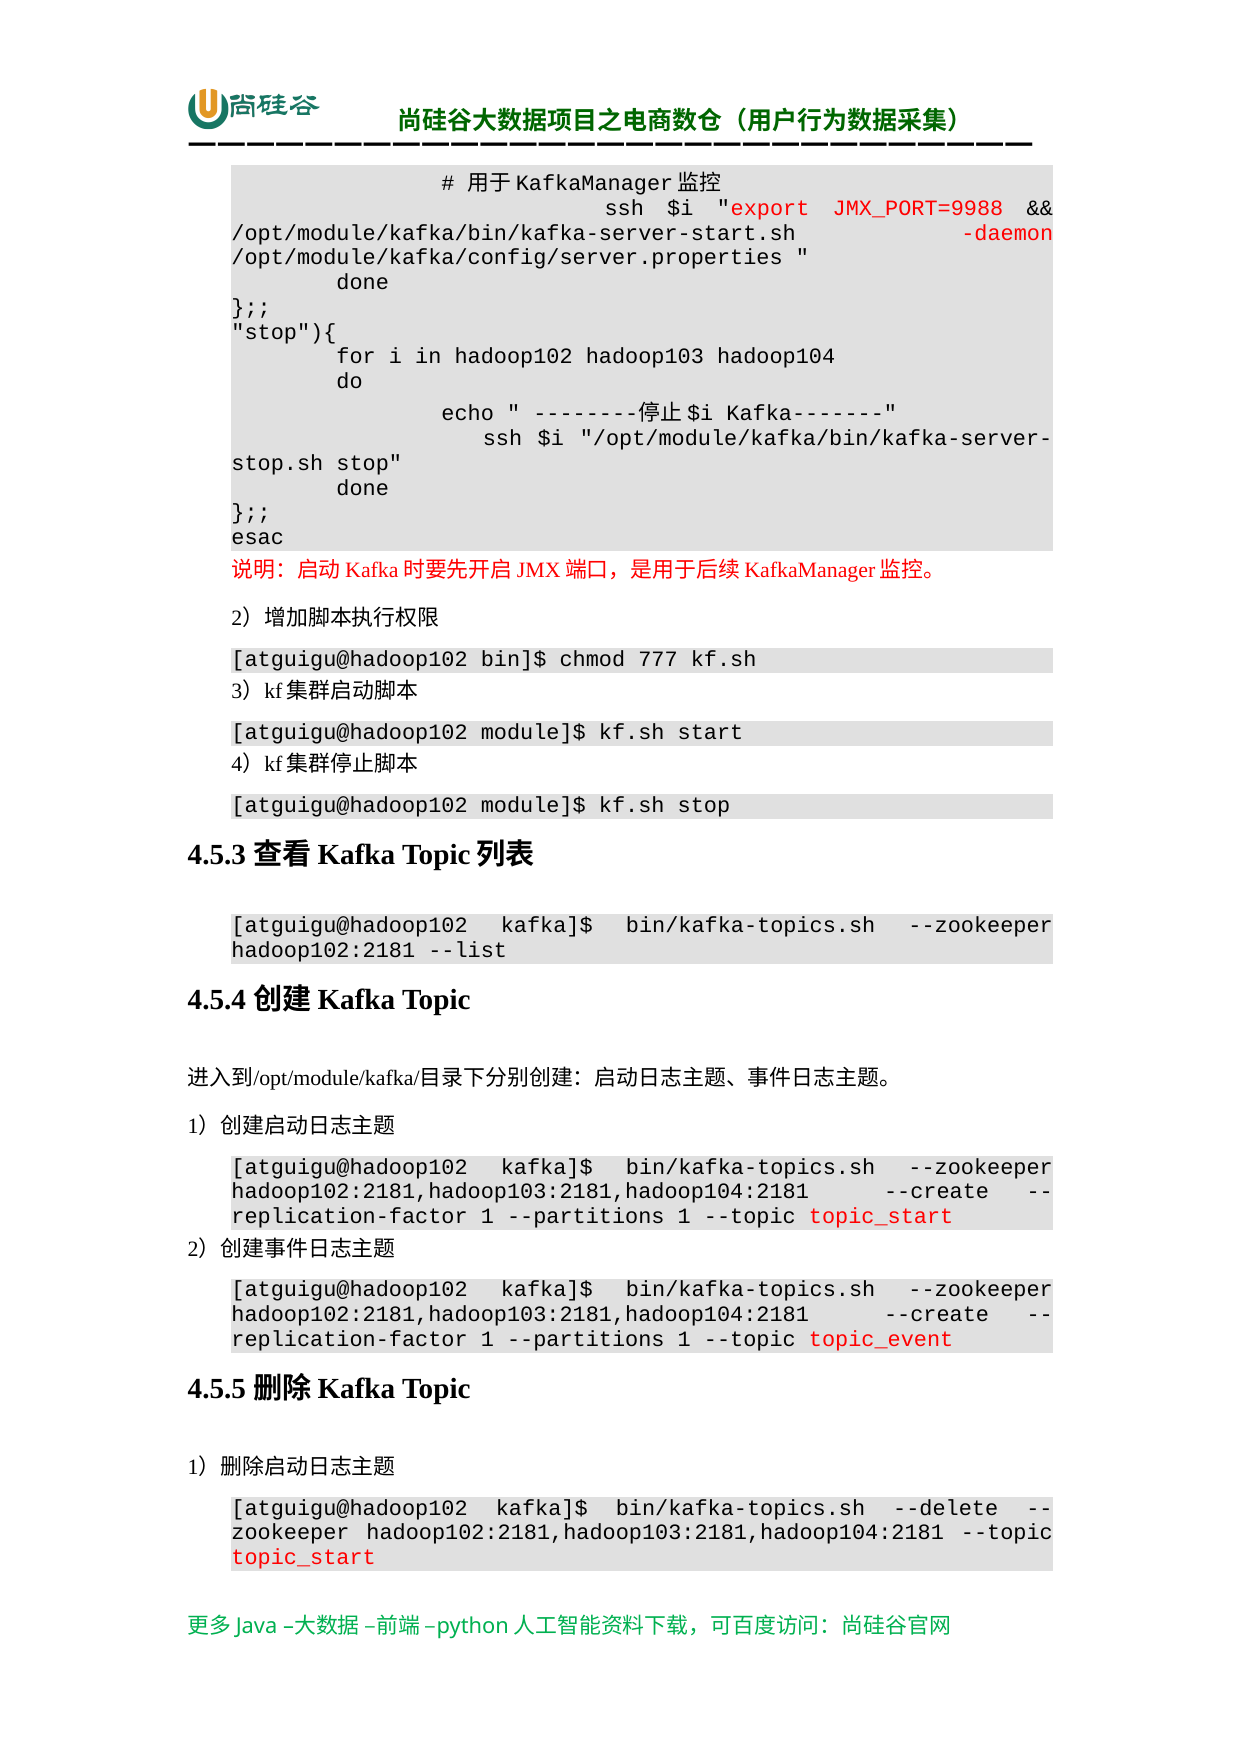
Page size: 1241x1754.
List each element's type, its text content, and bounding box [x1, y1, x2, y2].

subtitle 4.5.5 删除Kafka Topic [187, 1353, 1053, 1418]
text [atguigu@hadoop102 kafka]$ bin/kafka-topics.sh --zookeeper hadoop102:2181 --list [231, 914, 1053, 964]
text 说明：启动Kafka时要先开启JMX端口，是用于后续KafkaManager监控。 [187, 551, 1053, 584]
text # 用于KafkaManager监控 [231, 165, 1053, 197]
text 2）增加脚本执行权限 [187, 599, 1053, 632]
text done [231, 271, 1053, 296]
subtitle 4.5.3 查看Kafka Topic列表 [187, 819, 1053, 884]
text do [231, 370, 1053, 395]
text esac [231, 526, 1053, 551]
text [atguigu@hadoop102 module]$ kf.sh start [231, 721, 1053, 746]
text [atguigu@hadoop102 kafka]$ bin/kafka-topics.sh --delete --zookeeper hadoop102:2181,hadoop103:2181,hadoop104:2181 --topic topic_start [231, 1497, 1053, 1571]
text 1）创建启动日志主题 [187, 1108, 1053, 1140]
text [atguigu@hadoop102 kafka]$ bin/kafka-topics.sh --zookeeper hadoop102:2181,hadoop103:2181,hadoop104:2181 --create --replication-factor 1 --partitions 1 --topic topic_start [231, 1156, 1053, 1230]
text 1）删除启动日志主题 [187, 1448, 1053, 1481]
text "stop"){ [231, 321, 1053, 346]
text 进入到/opt/module/kafka/目录下分别创建：启动日志主题、事件日志主题。 [187, 1059, 1053, 1092]
text ssh $i "export JMX_PORT=9988 && /opt/module/kafka/bin/kafka-server-start.sh -daemon /opt/module/kafka/config/server.properties " [231, 197, 1053, 271]
text ssh $i "/opt/module/kafka/bin/kafka-server-stop.sh stop" [231, 427, 1053, 477]
text [atguigu@hadoop102 module]$ kf.sh stop [231, 794, 1053, 819]
text done [231, 477, 1053, 502]
text [atguigu@hadoop102 bin]$ chmod 777 kf.sh [231, 648, 1053, 673]
text };; [231, 296, 1053, 321]
text };; [231, 502, 1053, 526]
text echo " --------停止 $i Kafka-------" [231, 395, 1053, 427]
text 2）创建事件日志主题 [187, 1230, 1053, 1263]
text for i in hadoop102 hadoop103 hadoop104 [231, 346, 1053, 370]
text 4）kf集群停止脚本 [187, 746, 1053, 778]
subtitle 4.5.4 创建Kafka Topic [187, 964, 1053, 1029]
text 3）kf集群启动脚本 [187, 673, 1053, 705]
picture [187, 88, 321, 130]
text [atguigu@hadoop102 kafka]$ bin/kafka-topics.sh --zookeeper hadoop102:2181,hadoop103:2181,hadoop104:2181 --create --replication-factor 1 --partitions 1 --topic topic_event [231, 1279, 1053, 1353]
